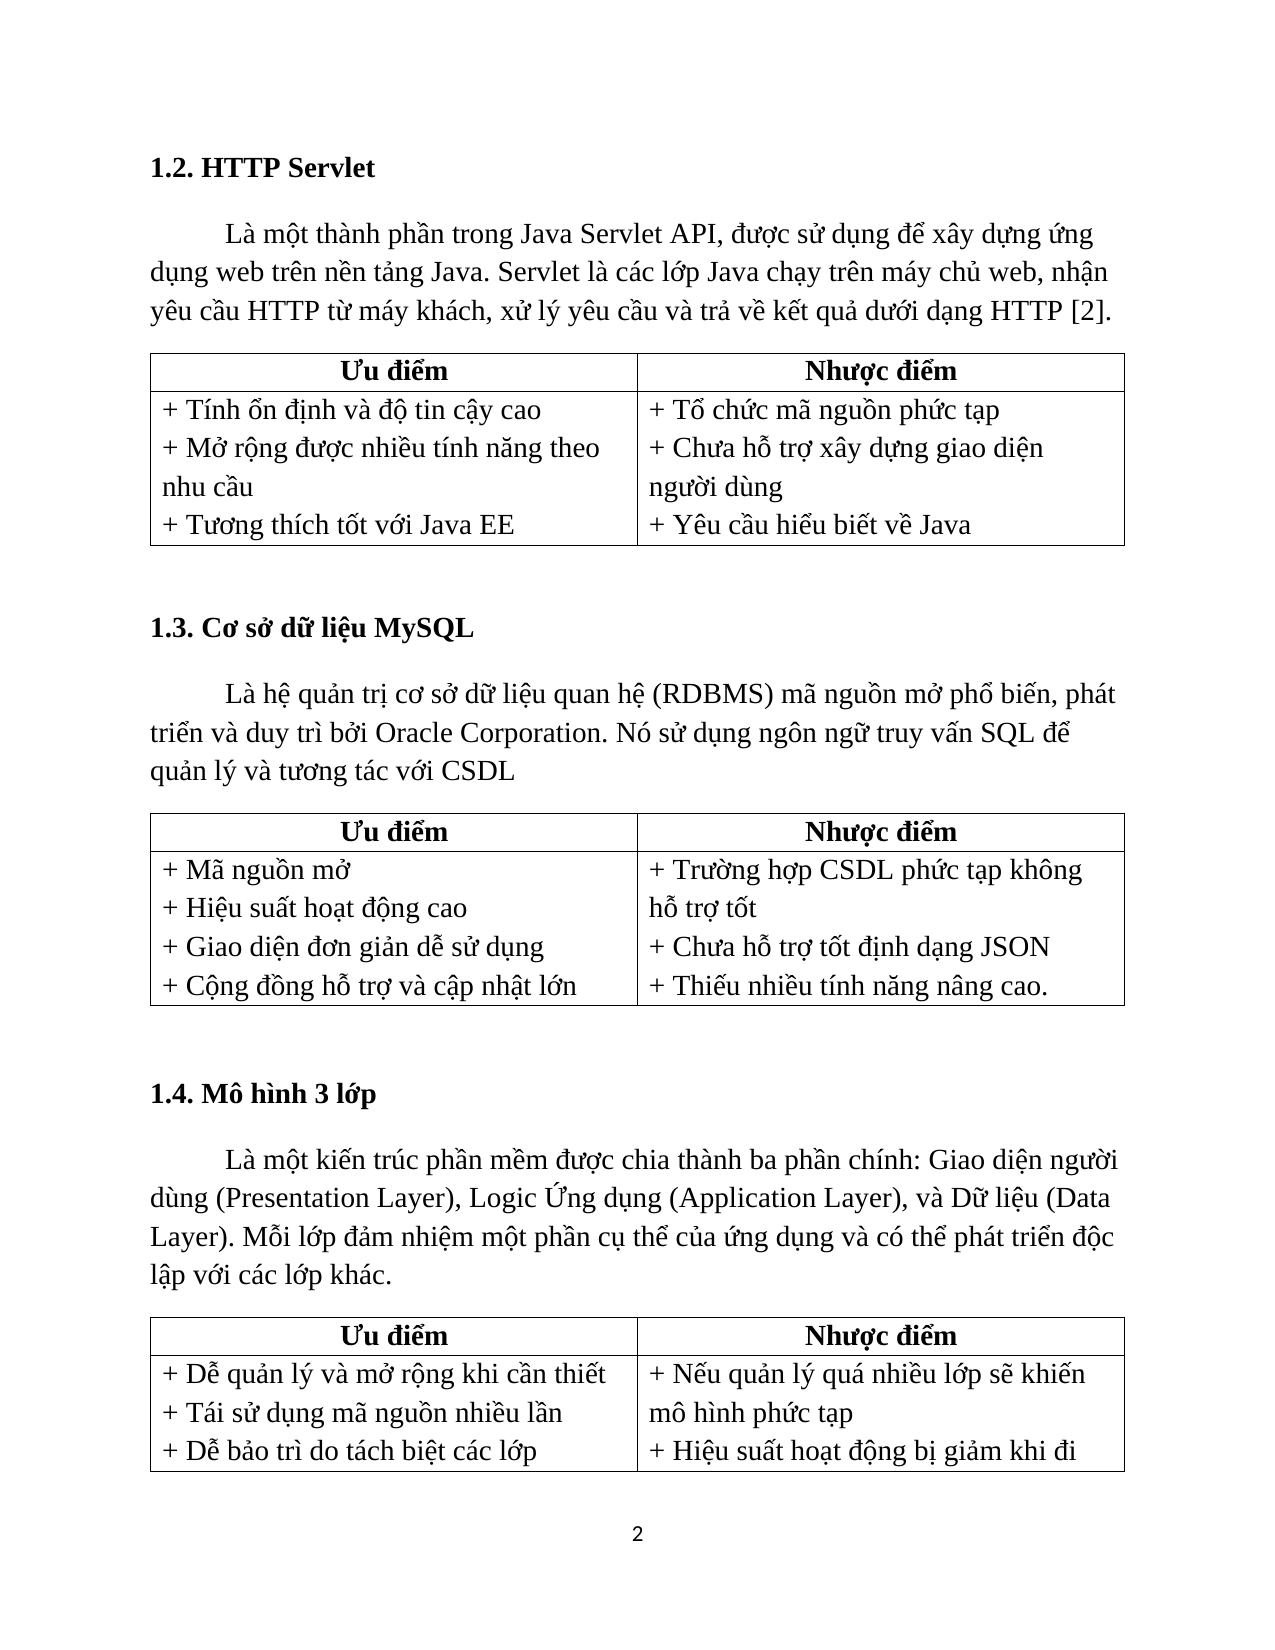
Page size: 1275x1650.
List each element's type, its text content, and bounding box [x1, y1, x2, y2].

table_header Ưu điểm [151, 354, 637, 391]
table_cell + Tổ chức mã nguồn phức tạp + Chưa hỗ trợ xây dựng giao diện người dùng + Yêu cầu hiểu biết về Java [638, 392, 1124, 545]
subtitle 1.3. Cơ sở dữ liệu MySQL [150, 610, 1125, 644]
text Là một thành phần trong Java Servlet API, được sử dụng để xây dựng ứng dụng web trên nền tảng Java. Servlet là các lớp Java chạy trên máy chủ web, nhận yêu cầu HTTP từ máy khách, xử lý yêu cầu và trả về kết quả dưới dạng HTTP . [150, 216, 1125, 327]
table_header Nhược điểm [638, 814, 1124, 851]
table_cell + Tính ổn định và độ tin cậy cao + Mở rộng được nhiều tính năng theo nhu cầu + Tương thích tốt với Java EE [151, 392, 637, 545]
table_header Ưu điểm [151, 1318, 637, 1355]
table_cell + Mã nguồn mở + Hiệu suất hoạt động cao + Giao diện đơn giản dễ sử dụng + Cộng đồng hỗ trợ và cập nhật lớn [151, 852, 637, 1005]
subtitle 1.4. Mô hình 3 lớp [150, 1076, 1125, 1109]
table_cell + Trường hợp CSDL phức tạp không hỗ trợ tốt + Chưa hỗ trợ tốt định dạng JSON + Thiếu nhiều tính năng nâng cao. [638, 852, 1124, 1005]
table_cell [151, 1356, 637, 1471]
text Là hệ quản trị cơ sở dữ liệu quan hệ (RDBMS) mã nguồn mở phổ biến, phát triển và duy trì bởi Oracle Corporation. Nó sử dụng ngôn ngữ truy vấn SQL để quản lý và tương tác với CSDL [150, 676, 1125, 787]
table_header Ưu điểm [151, 814, 637, 851]
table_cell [638, 1356, 1124, 1471]
subtitle 1.2. HTTP Servlet [150, 150, 1125, 183]
table_header Nhược điểm [638, 354, 1124, 391]
text Là một kiến trúc phần mềm được chia thành ba phần chính: Giao diện người dùng (Presentation Layer), Logic Ứng dụng (Application Layer), và Dữ liệu (Data Layer). Mỗi lớp đảm nhiệm một phần cụ thể của ứng dụng và có thể phát triển độc lập với các lớp khác. [150, 1142, 1125, 1291]
table_header Nhược điểm [638, 1318, 1124, 1355]
